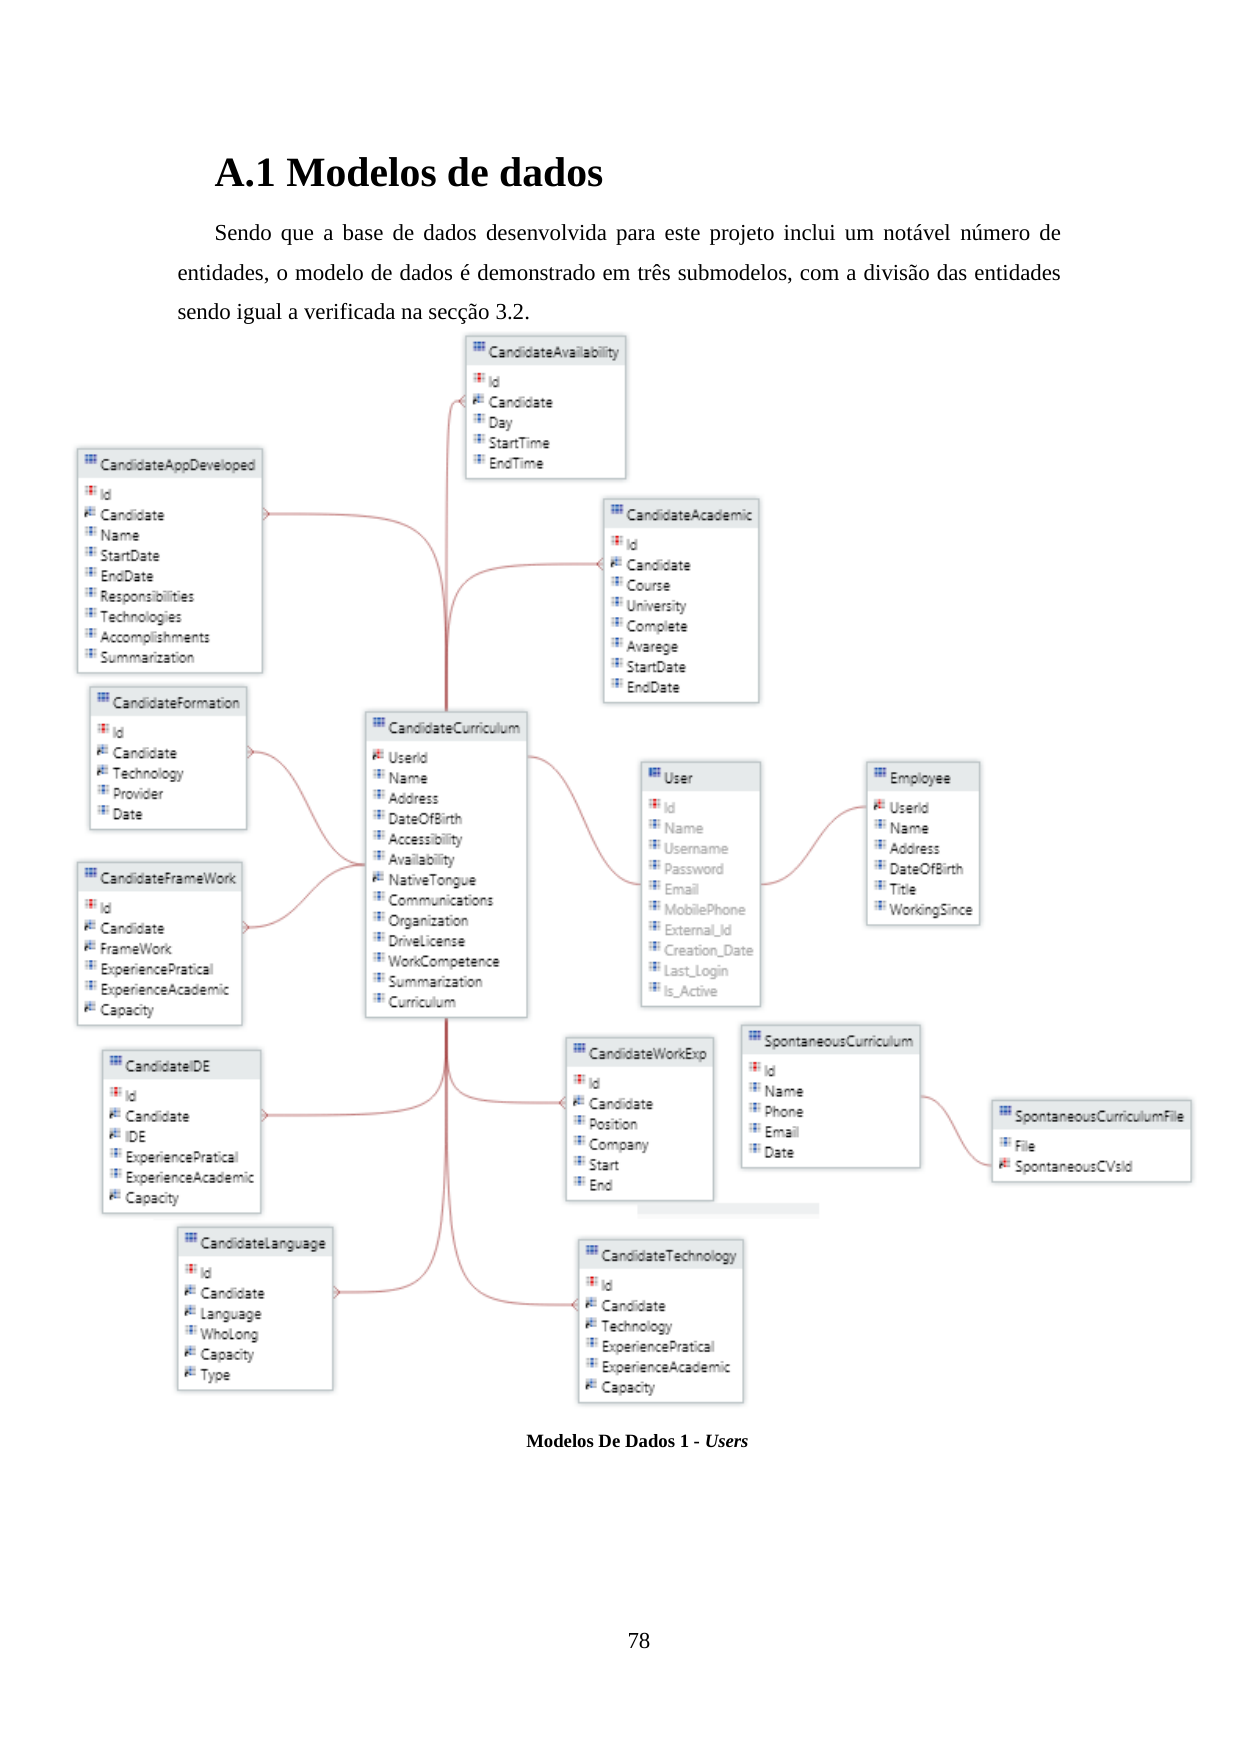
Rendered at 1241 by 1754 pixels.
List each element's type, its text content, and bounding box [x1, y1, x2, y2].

picture [41, 331, 1199, 1421]
subtitle A.1 Modelos de dados [177, 148, 1063, 196]
text Sendo que a base de dados desenvolvida para este projeto inclui um notável número de entidades, o modelo de dados é demonstrado em três submodelos, com a divisão das entidades sendo igual a verificada na secção 3.2. [177, 219, 1063, 325]
